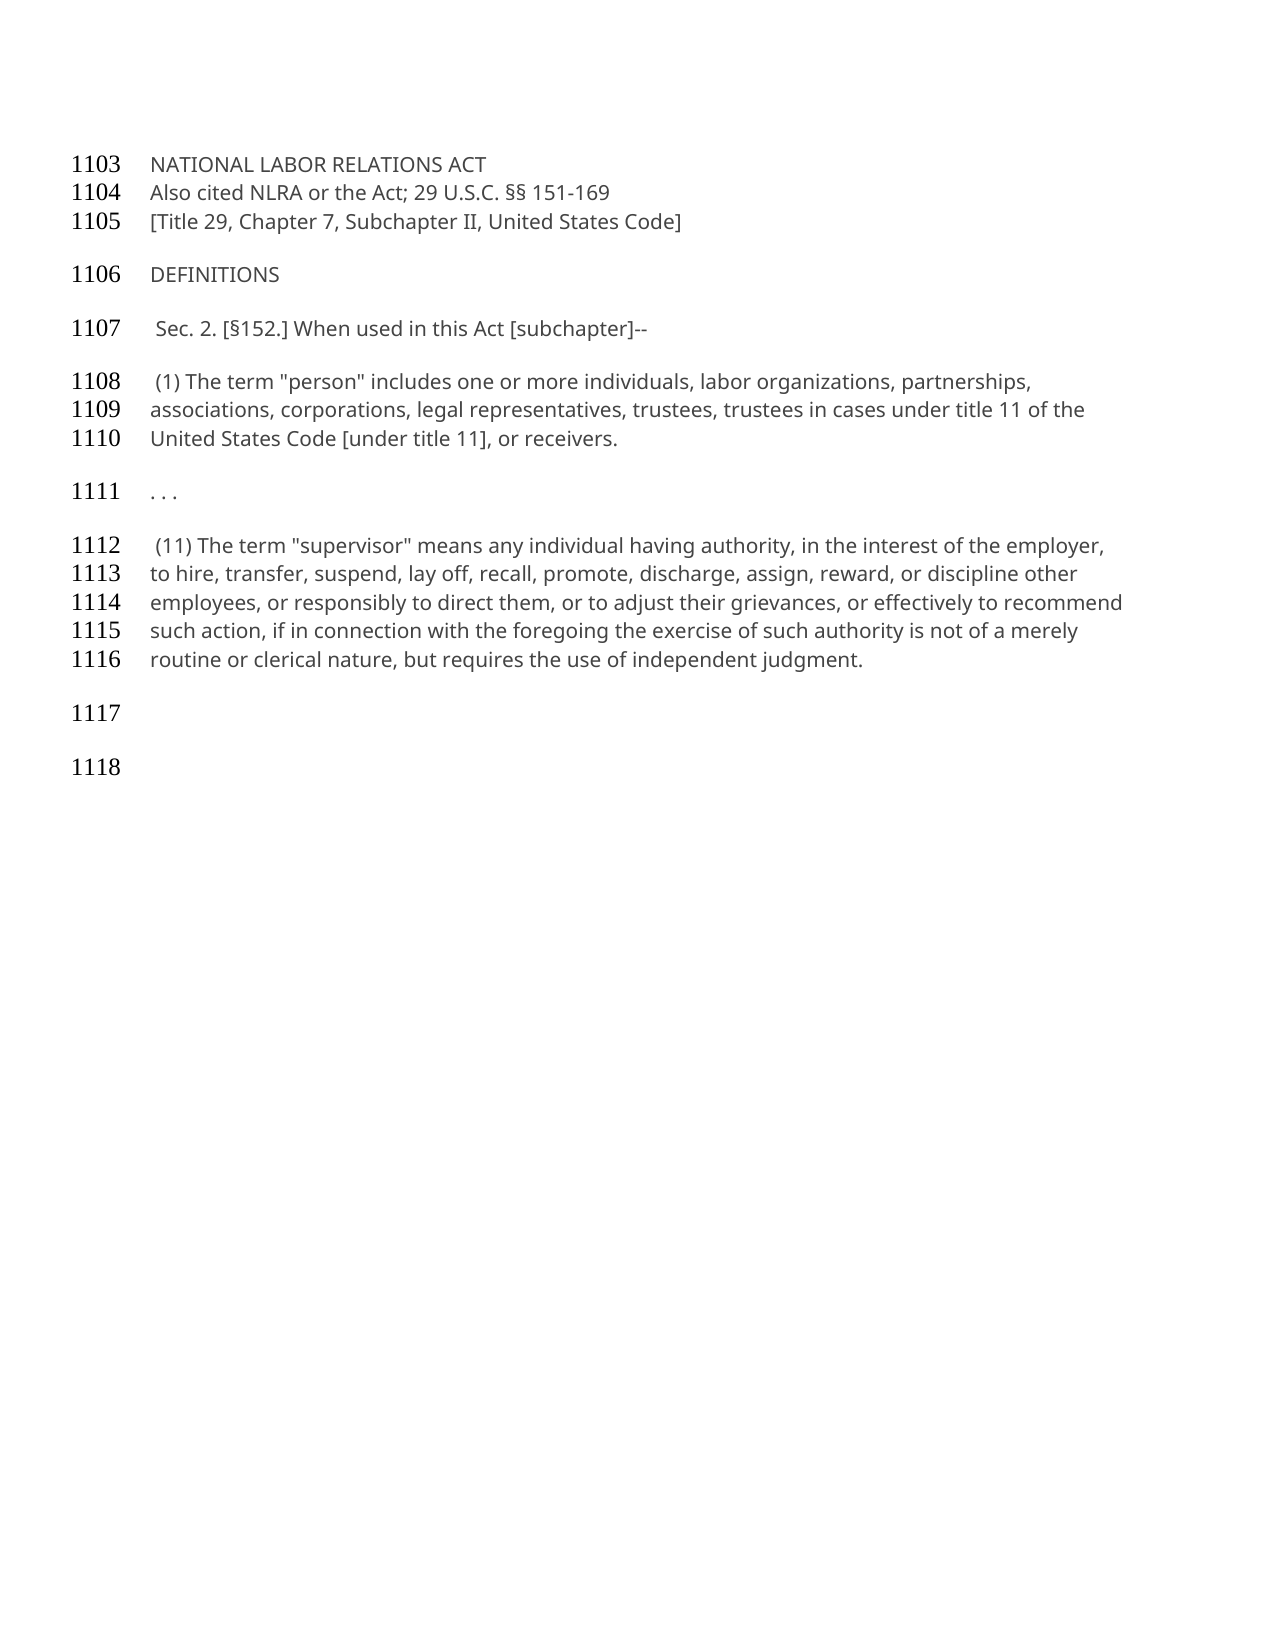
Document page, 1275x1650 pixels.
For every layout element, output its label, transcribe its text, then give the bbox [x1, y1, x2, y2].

text (11) The term "supervisor" means any individual having authority, in the interest of the employer, to hire, transfer, suspend, lay off, recall, promote, discharge, assign, reward, or discipline other employees, or responsibly to direct them, or to adjust their grievances, or effectively to recommend such action, if in connection with the foregoing the exercise of such authority is not of a merely routine or clerical nature, but requires the use of independent judgment. [150, 531, 1125, 673]
text Sec. 2. [§152.] When used in this Act [subchapter]-- [150, 314, 1125, 342]
text . . . [150, 477, 1125, 506]
text DEFINITIONS [150, 260, 1125, 289]
text (1) The term "person" includes one or more individuals, labor organizations, partnerships, associations, corporations, legal representatives, trustees, trustees in cases under title 11 of the United States Code [under title 11], or receivers. [150, 367, 1125, 452]
text NATIONAL LABOR RELATIONS ACT Also cited NLRA or the Act; 29 U.S.C. §§ 151-169 [Title 29, Chapter 7, Subchapter II, United States Code] [150, 150, 1125, 235]
